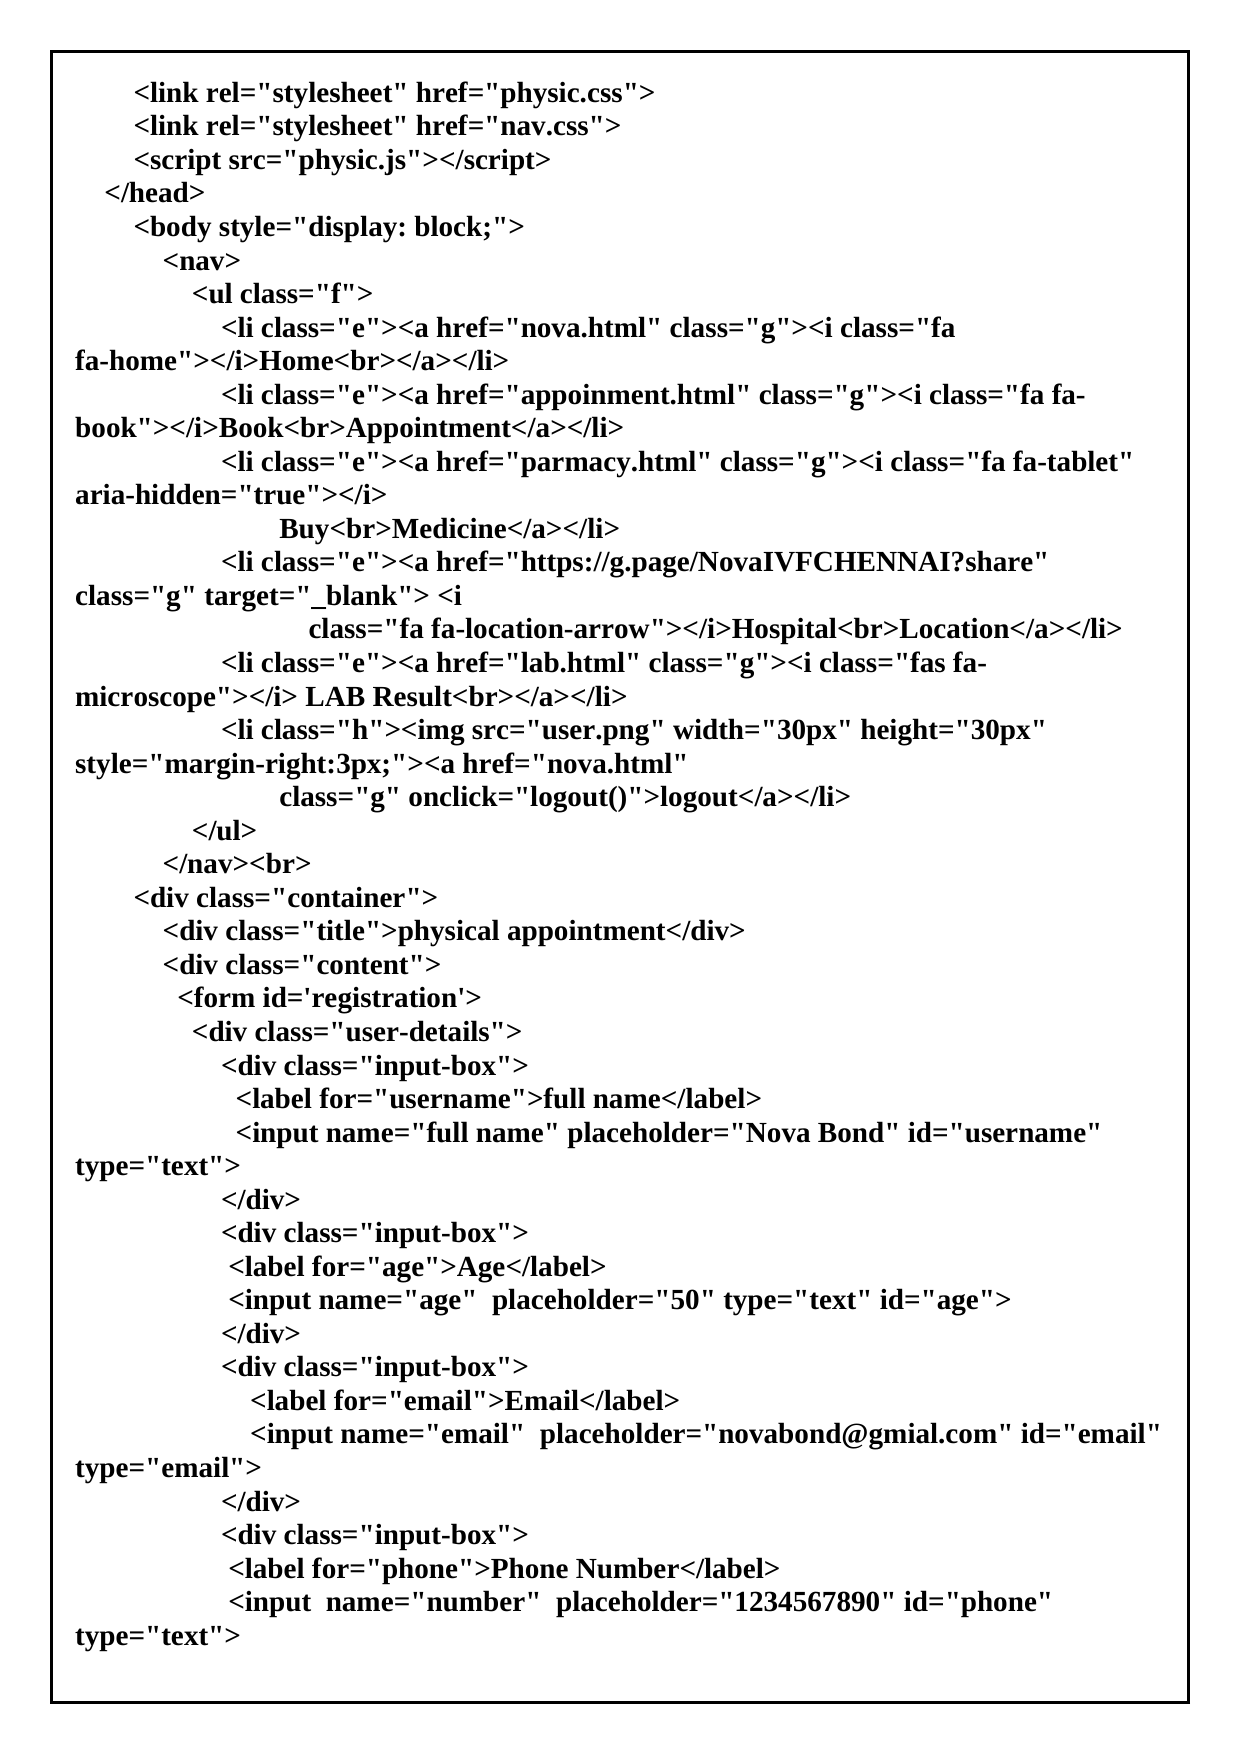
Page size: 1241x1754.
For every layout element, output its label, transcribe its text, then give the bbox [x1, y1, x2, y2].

text </nav><br> [75, 846, 1165, 880]
text class="fa fa-location-arrow"></i>Hospital<br>Location</a></li> [75, 612, 1165, 645]
text </div> [75, 1182, 1165, 1215]
text <input name="full name" placeholder="Nova Bond" id="username" type="text"> [75, 1115, 1165, 1182]
text <label for="phone">Phone Number</label> [75, 1551, 1165, 1584]
text class="g" onclick="logout()">logout</a></li> [75, 779, 1165, 813]
text <div class="input-box"> [75, 1349, 1165, 1383]
text <input name="age" placeholder="50" type="text" id="age"> [75, 1282, 1165, 1316]
text <link rel="stylesheet" href="nav.css"> [75, 108, 1165, 142]
text <div class="input-box"> [75, 1048, 1165, 1081]
text <ul class="f"> [75, 276, 1165, 310]
text <body style="display: block;"> [75, 209, 1165, 243]
text <label for="age">Age</label> [75, 1249, 1165, 1282]
text <div class="input-box"> [75, 1215, 1165, 1249]
text <input name="email" placeholder="novabond@gmial.com" id="email" type="email"> [75, 1417, 1165, 1484]
text <li class="e"><a href="parmacy.html" class="g"><i class="fa fa-tablet" aria-hidden="true"></i> [75, 444, 1165, 511]
text <label for="username">full name</label> [75, 1081, 1165, 1115]
text <link rel="stylesheet" href="physic.css"> [75, 75, 1165, 108]
text <input name="number" placeholder="1234567890" id="phone" type="text"> [75, 1584, 1165, 1651]
text Buy<br>Medicine</a></li> [75, 511, 1165, 544]
text </div> [75, 1484, 1165, 1517]
text <li class="e"><a href="lab.html" class="g"><i class="fas fa-microscope"></i> LAB Result<br></a></li> [75, 645, 1165, 712]
text </head> [75, 176, 1165, 209]
text </ul> [75, 813, 1165, 846]
text <li class="e"><a href="appoinment.html" class="g"><i class="fa fa-book"></i>Book<br>Appointment</a></li> [75, 377, 1165, 444]
text <div class="content"> [75, 947, 1165, 981]
text </div> [75, 1316, 1165, 1349]
text <label for="email">Email</label> [75, 1383, 1165, 1417]
text <li class="e"><a href="https://g.page/NovaIVFCHENNAI?share" class="g" target="_blank"> <i [75, 544, 1165, 612]
text <div class="user-details"> [75, 1014, 1165, 1048]
text <div class="input-box"> [75, 1517, 1165, 1551]
text <nav> [75, 243, 1165, 276]
text <script src="physic.js"></script> [75, 142, 1165, 176]
text <div class="container"> [75, 880, 1165, 913]
text <div class="title">physical appointment</div> [75, 913, 1165, 947]
text <li class="e"><a href="nova.html" class="g"><i class="fa fa-home"></i>Home<br></a></li> [75, 310, 1165, 377]
text <form id='registration'> [75, 981, 1165, 1014]
text <li class="h"><img src="user.png" width="30px" height="30px" style="margin-right:3px;"><a href="nova.html" [75, 712, 1165, 779]
